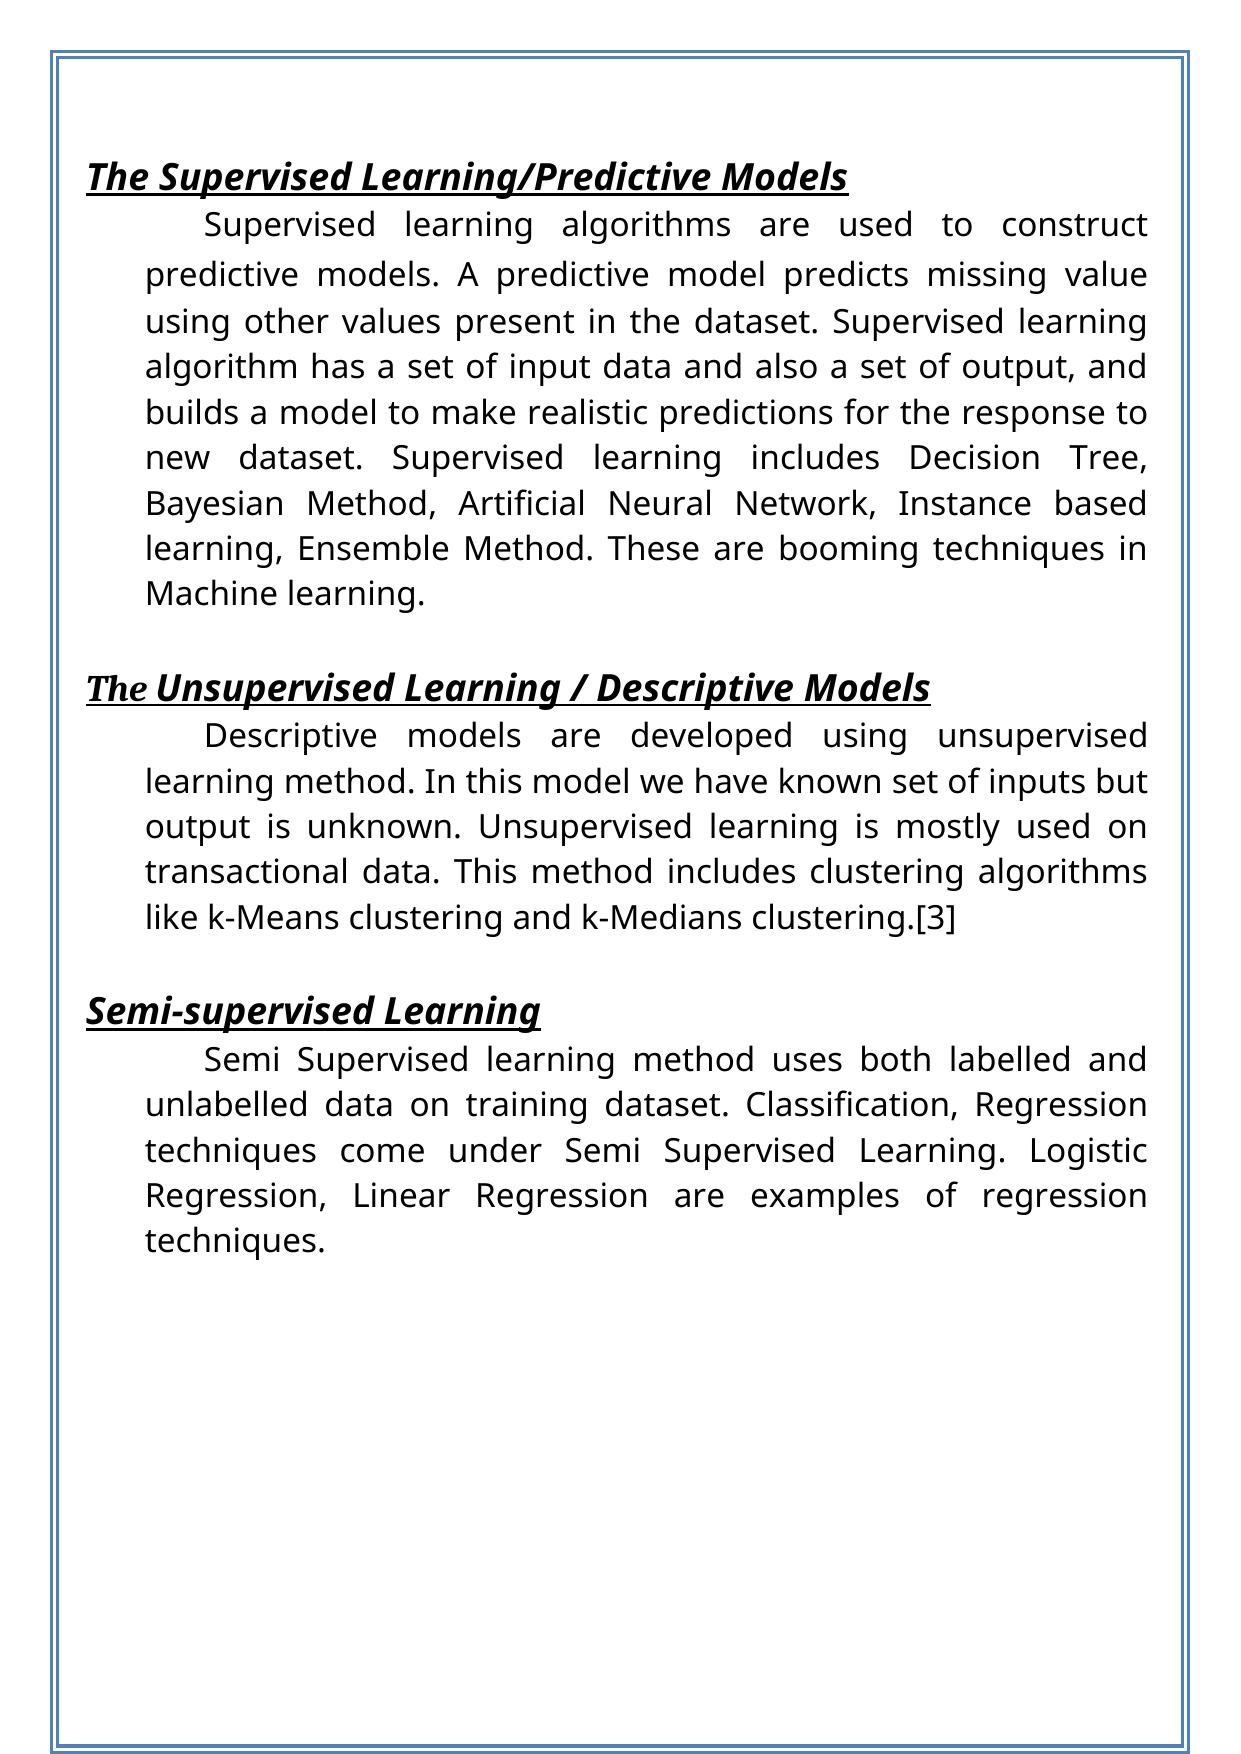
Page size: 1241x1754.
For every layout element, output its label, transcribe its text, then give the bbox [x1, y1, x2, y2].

text Semi Supervised learning method uses both labelled and unlabelled data on training dataset. Classification, Regression techniques come under Semi Supervised Learning. Logistic Regression, Linear Regression are examples of regression techniques. [144, 1036, 1149, 1263]
text The Supervised Learning/Predictive Models [86, 150, 1149, 201]
text Semi-supervised Learning [86, 984, 1149, 1036]
text Descriptive models are developed using unsupervised learning method. In this model we have known set of inputs but output is unknown. Unsupervised learning is mostly used on transactional data. This method includes clustering algorithms like k-Means clustering and k-Medians clustering.[3] [144, 712, 1149, 939]
text Supervised learning algorithms are used to construct predictive models. A predictive model predicts missing value using other values present in the dataset. Supervised learning algorithm has a set of input data and also a set of output, and builds a model to make realistic predictions for the response to new dataset. Supervised learning includes Decision Tree, Bayesian Method, Artificial Neural Network, Instance based learning, Ensemble Method. These are booming techniques in Machine learning. [144, 201, 1149, 616]
text The Unsupervised Learning / Descriptive Models [86, 661, 1149, 712]
